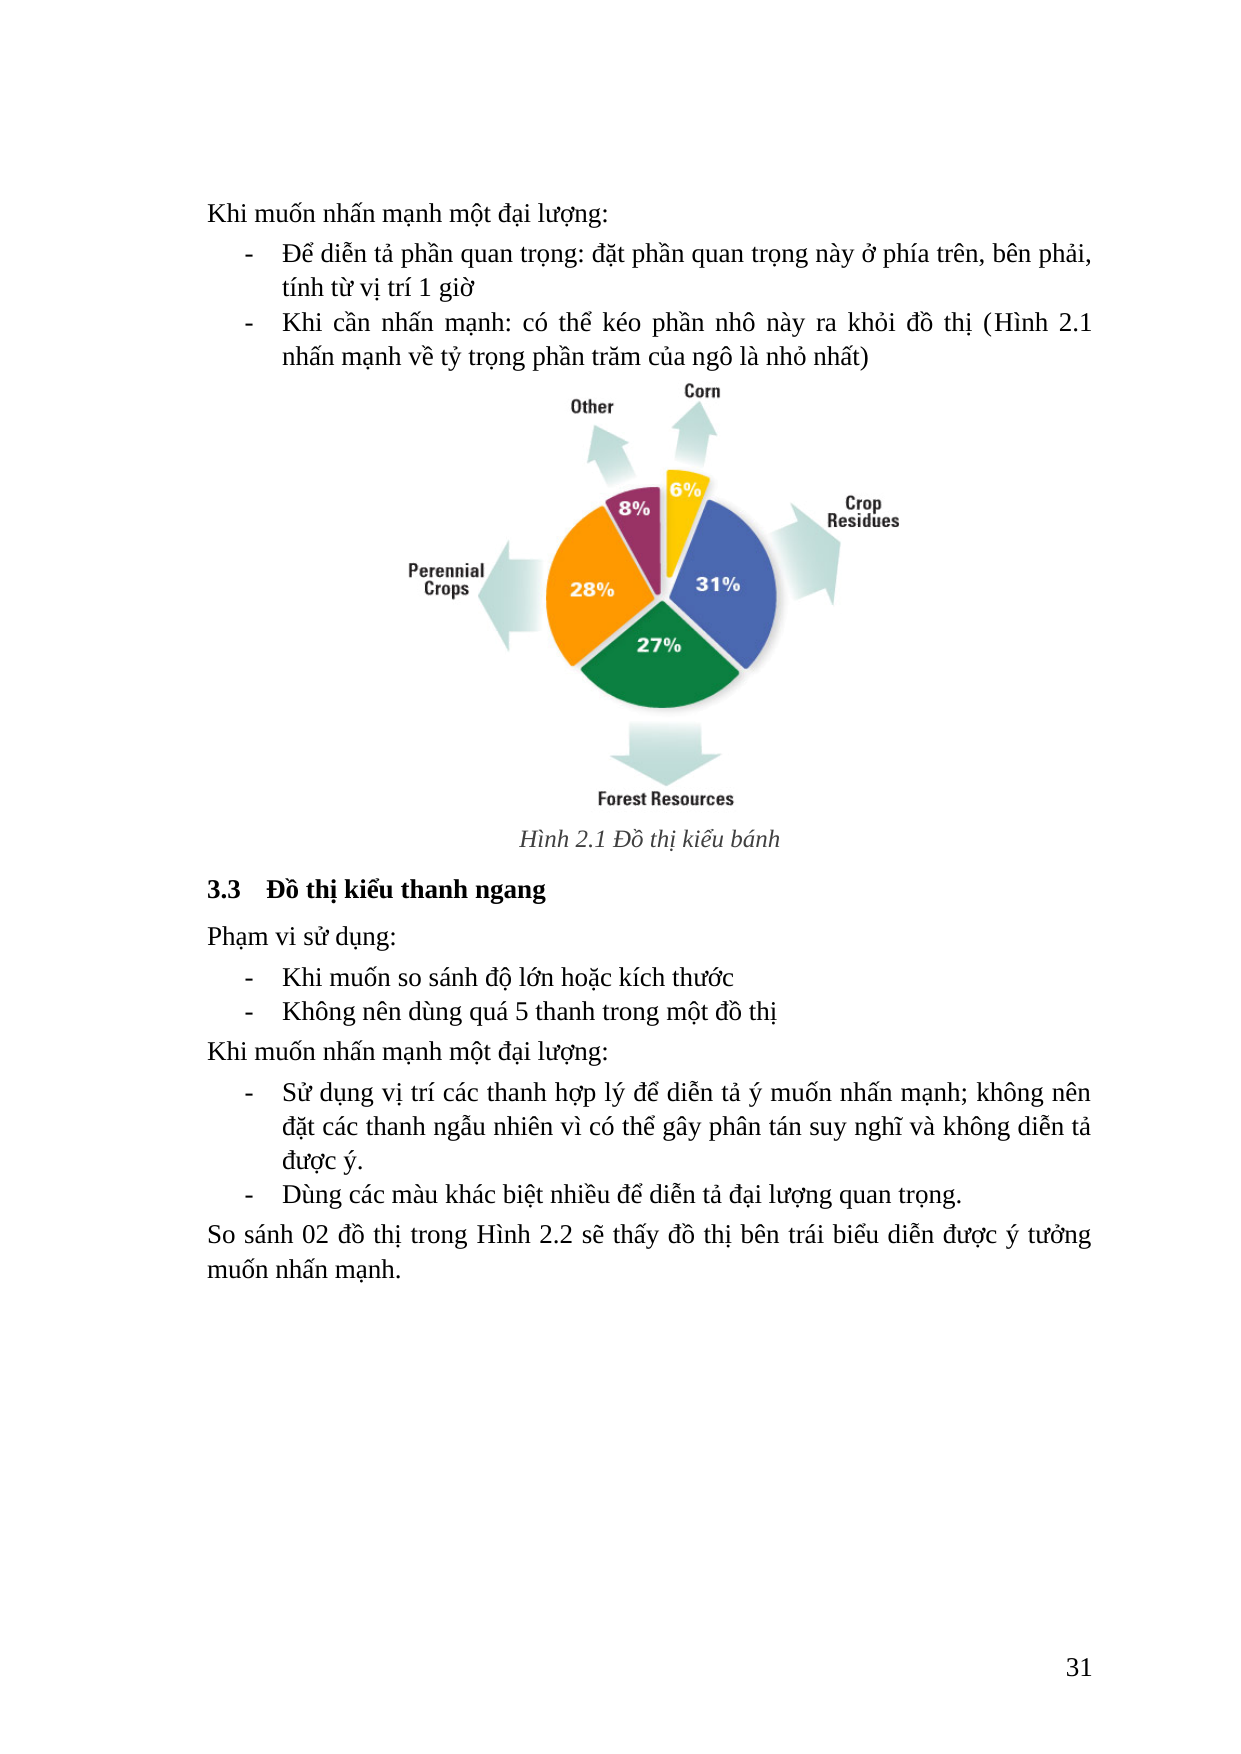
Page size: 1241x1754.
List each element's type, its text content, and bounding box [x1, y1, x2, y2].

list Để diễn tả phần quan trọng: đặt phần quan trọng này ở phía trên, bên phải, tính từ vị trí 1 giờ [244, 237, 1092, 303]
list Sử dụng vị trí các thanh hợp lý để diễn tả ý muốn nhấn mạnh; không nên đặt các thanh ngẫu nhiên vì có thể gây phân tán suy nghĩ và không diễn tả được ý. [244, 1076, 1092, 1175]
text Khi muốn nhấn mạnh một đại lượng: [207, 1035, 1092, 1066]
subtitle Đồ thị kiểu thanh ngang [207, 873, 1092, 905]
list Khi cần nhấn mạnh: có thể kéo phần nhô này ra khỏi đồ thị (Hình 2.1 nhấn mạnh về tỷ trọng phần trăm của ngô là nhỏ nhất) [244, 306, 1092, 371]
list Khi muốn so sánh độ lớn hoặc kích thước [244, 961, 1092, 992]
list Dùng các màu khác biệt nhiều để diễn tả đại lượng quan trọng. [244, 1178, 1092, 1209]
text So sánh 02 đồ thị trong Hình 2.2 sẽ thấy đồ thị bên trái biểu diễn được ý tưởng muốn nhấn mạnh. [207, 1218, 1092, 1284]
text Phạm vi sử dụng: [207, 920, 1092, 951]
list Không nên dùng quá 5 thanh trong một đồ thị [244, 995, 1092, 1026]
picture [400, 380, 900, 815]
text Khi muốn nhấn mạnh một đại lượng: [207, 197, 1092, 228]
